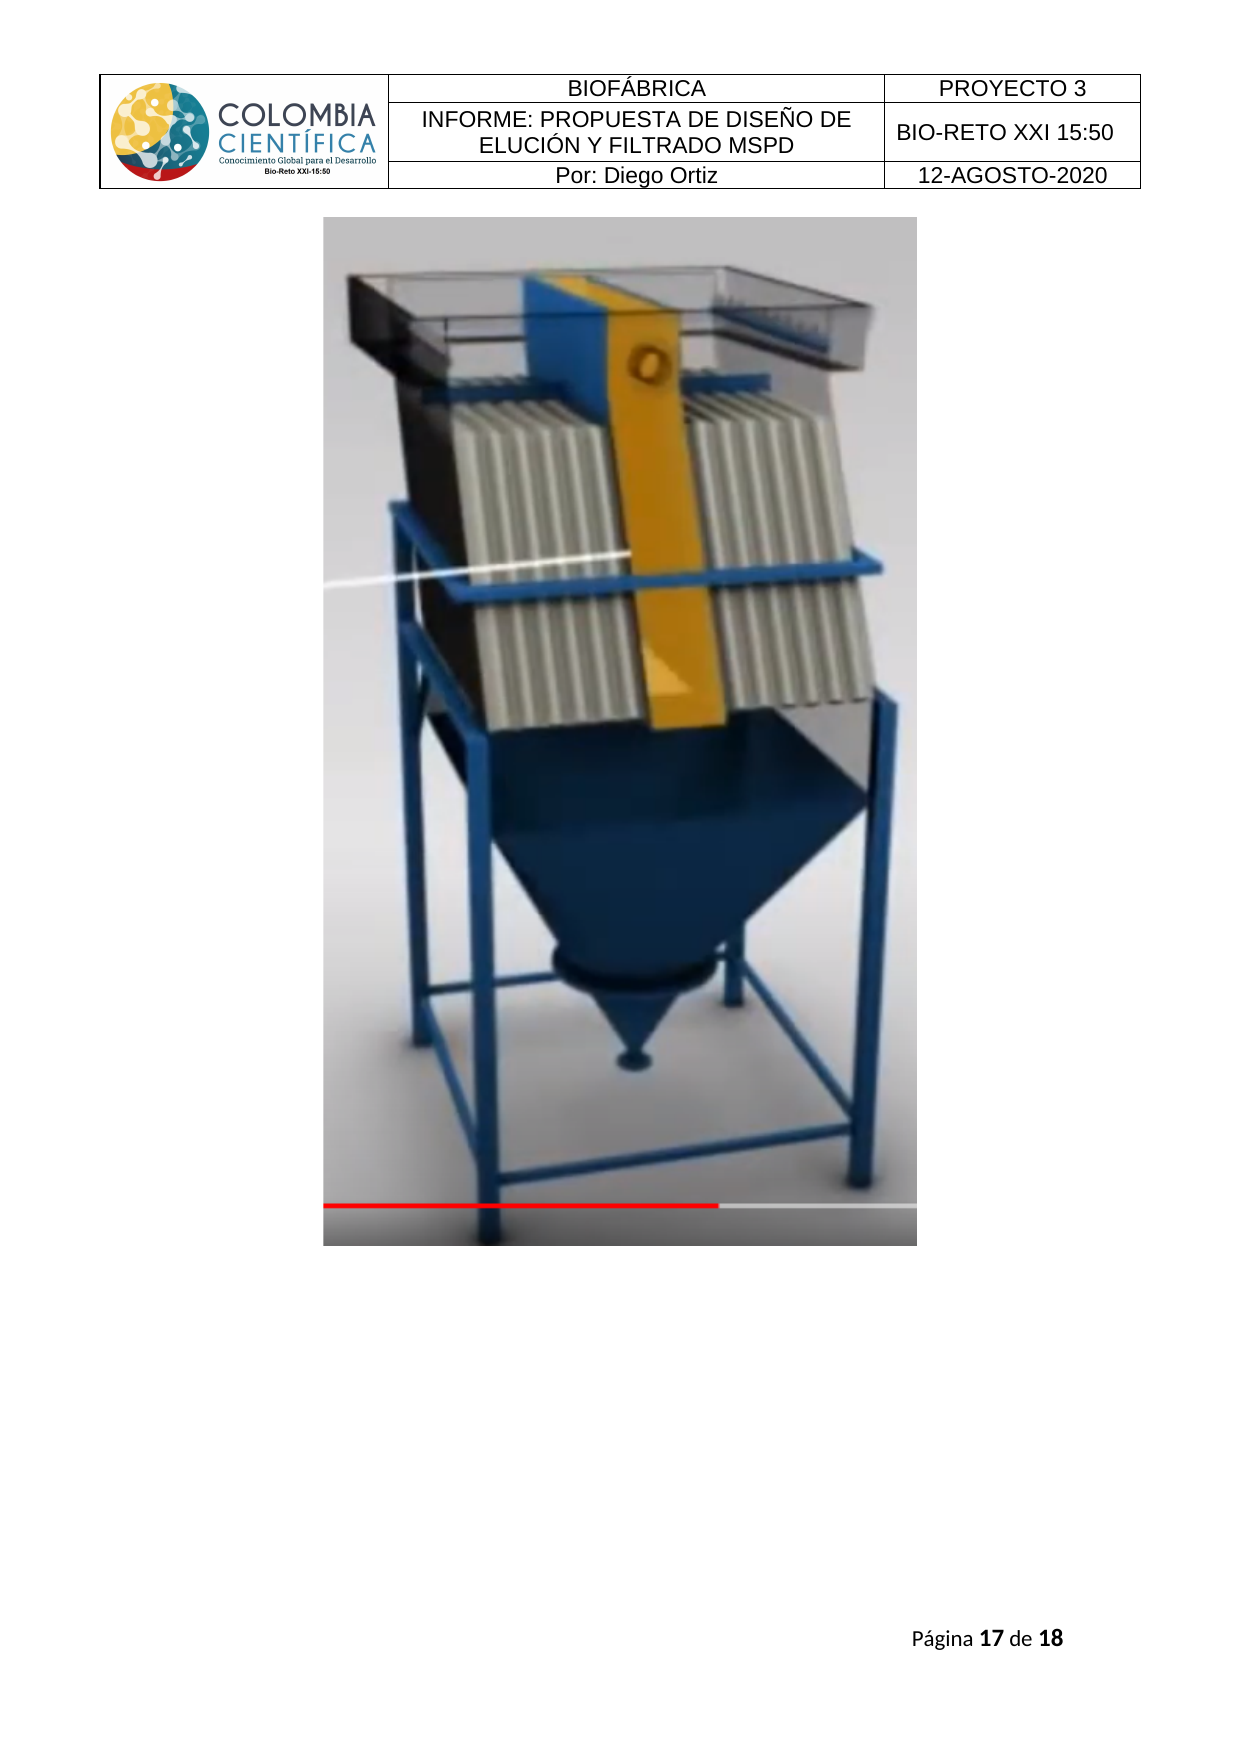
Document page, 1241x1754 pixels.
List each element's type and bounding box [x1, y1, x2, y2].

picture [108, 79, 380, 184]
picture [323, 217, 917, 1246]
